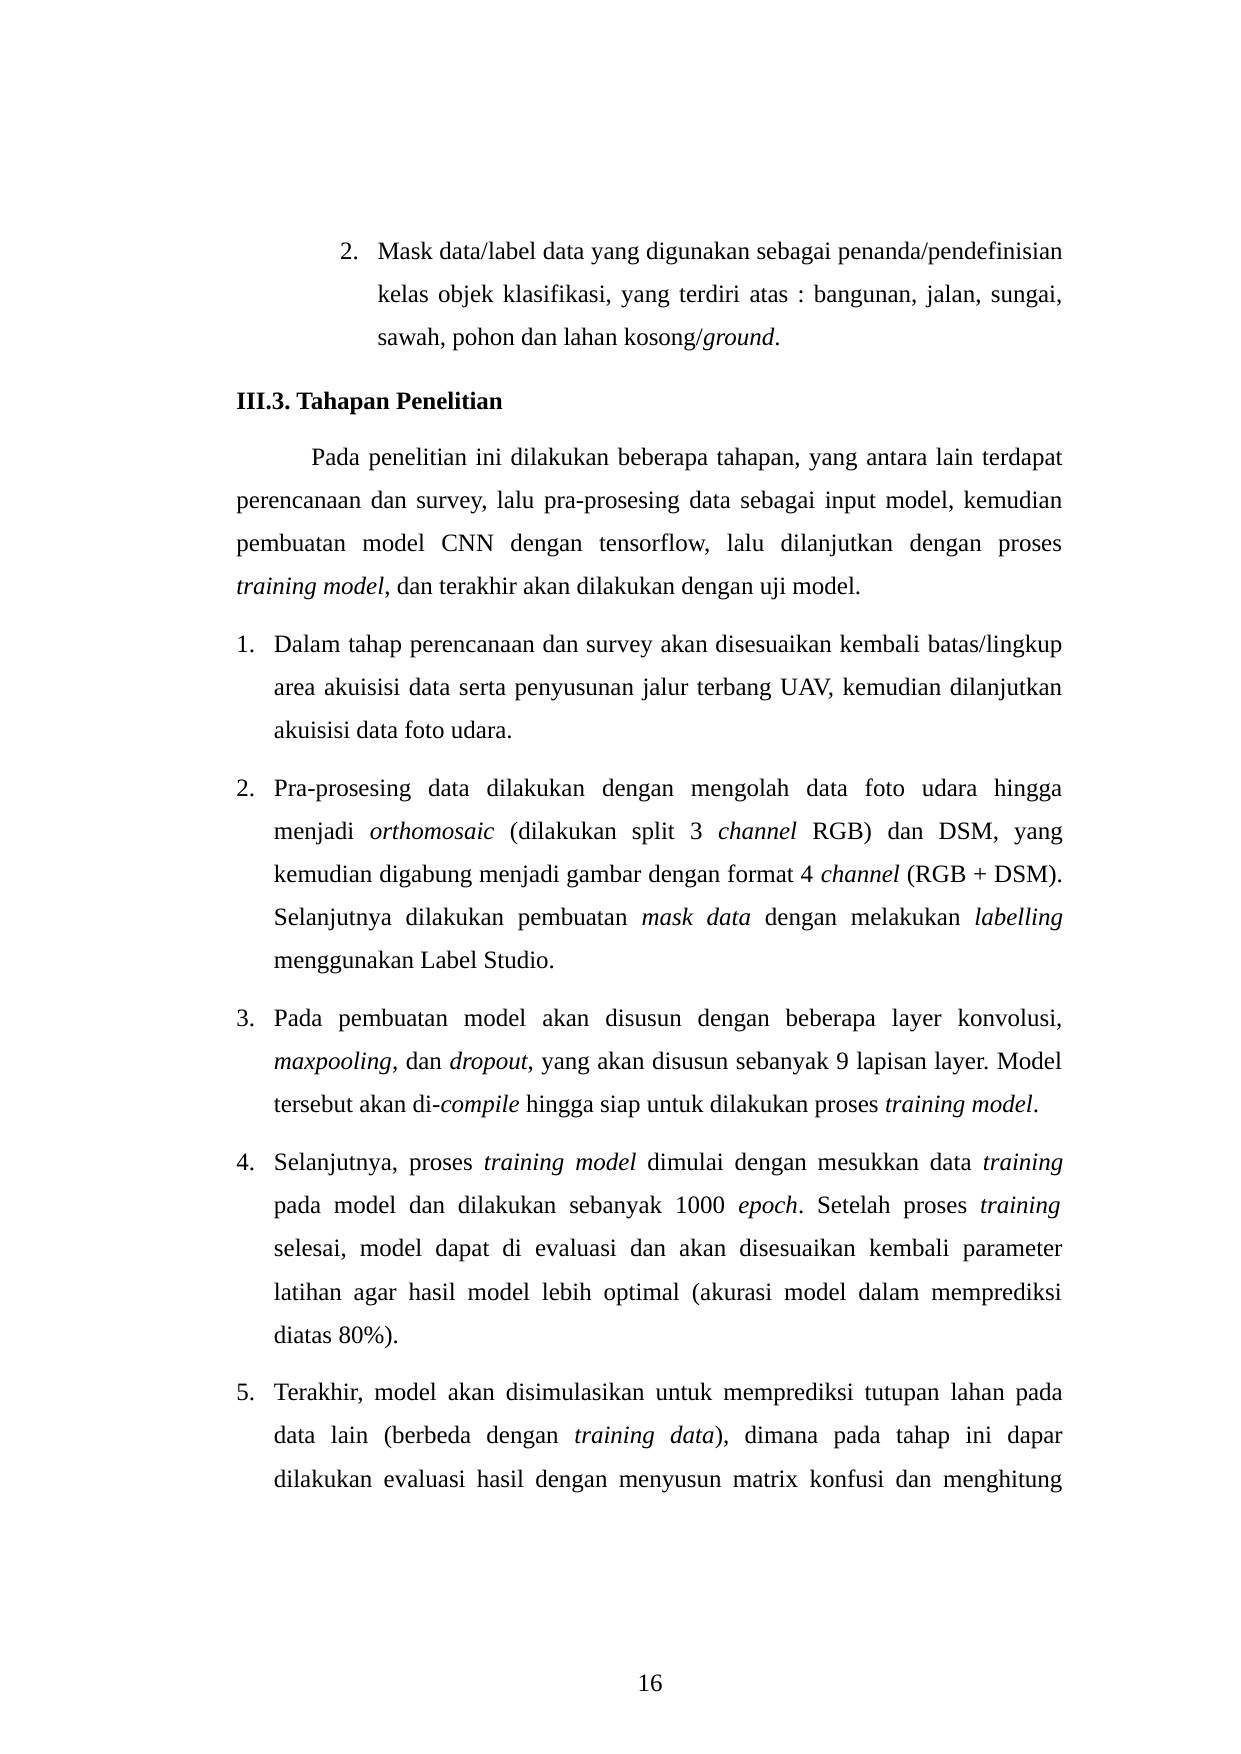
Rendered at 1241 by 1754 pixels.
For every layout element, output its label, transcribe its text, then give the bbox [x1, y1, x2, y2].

list Dalam tahap perencanaan dan survey akan disesuaikan kembali batas/lingkup area akuisisi data serta penyusunan jalur terbang UAV, kemudian dilanjutkan akuisisi data foto udara. [236, 629, 1063, 744]
list Selanjutnya, proses training model dimulai dengan mesukkan data training pada model dan dilakukan sebanyak 1000 epoch. Setelah proses training selesai, model dapat di evaluasi dan akan disesuaikan kembali parameter latihan agar hasil model lebih optimal (akurasi model dalam memprediksi diatas 80%). [236, 1147, 1063, 1348]
text Pada penelitian ini dilakukan beberapa tahapan, yang antara lain terdapat perencanaan dan survey, lalu pra-prosesing data sebagai input model, kemudian pembuatan model CNN dengan tensorflow, lalu dilanjutkan dengan proses training model, dan terakhir akan dilakukan dengan uji model. [236, 442, 1063, 600]
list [236, 1377, 1063, 1492]
list Mask data/label data yang digunakan sebagai penanda/pendefinisian kelas objek klasifikasi, yang terdiri atas : bangunan, jalan, sungai, sawah, pohon dan lahan kosong/ground. [340, 236, 1063, 351]
list Pada pembuatan model akan disusun dengan beberapa layer konvolusi, maxpooling, dan dropout, yang akan disusun sebanyak 9 lapisan layer. Model tersebut akan di-compile hingga siap untuk dilakukan proses training model. [236, 1003, 1063, 1118]
list Pra-prosesing data dilakukan dengan mengolah data foto udara hingga menjadi orthomosaic (dilakukan split 3 channel RGB) dan DSM, yang kemudian digabung menjadi gambar dengan format 4 channel (RGB + DSM). Selanjutnya dilakukan pembuatan mask data dengan melakukan labelling menggunakan Label Studio. [236, 773, 1063, 974]
subtitle III.3. Tahapan Penelitian [236, 386, 1063, 415]
